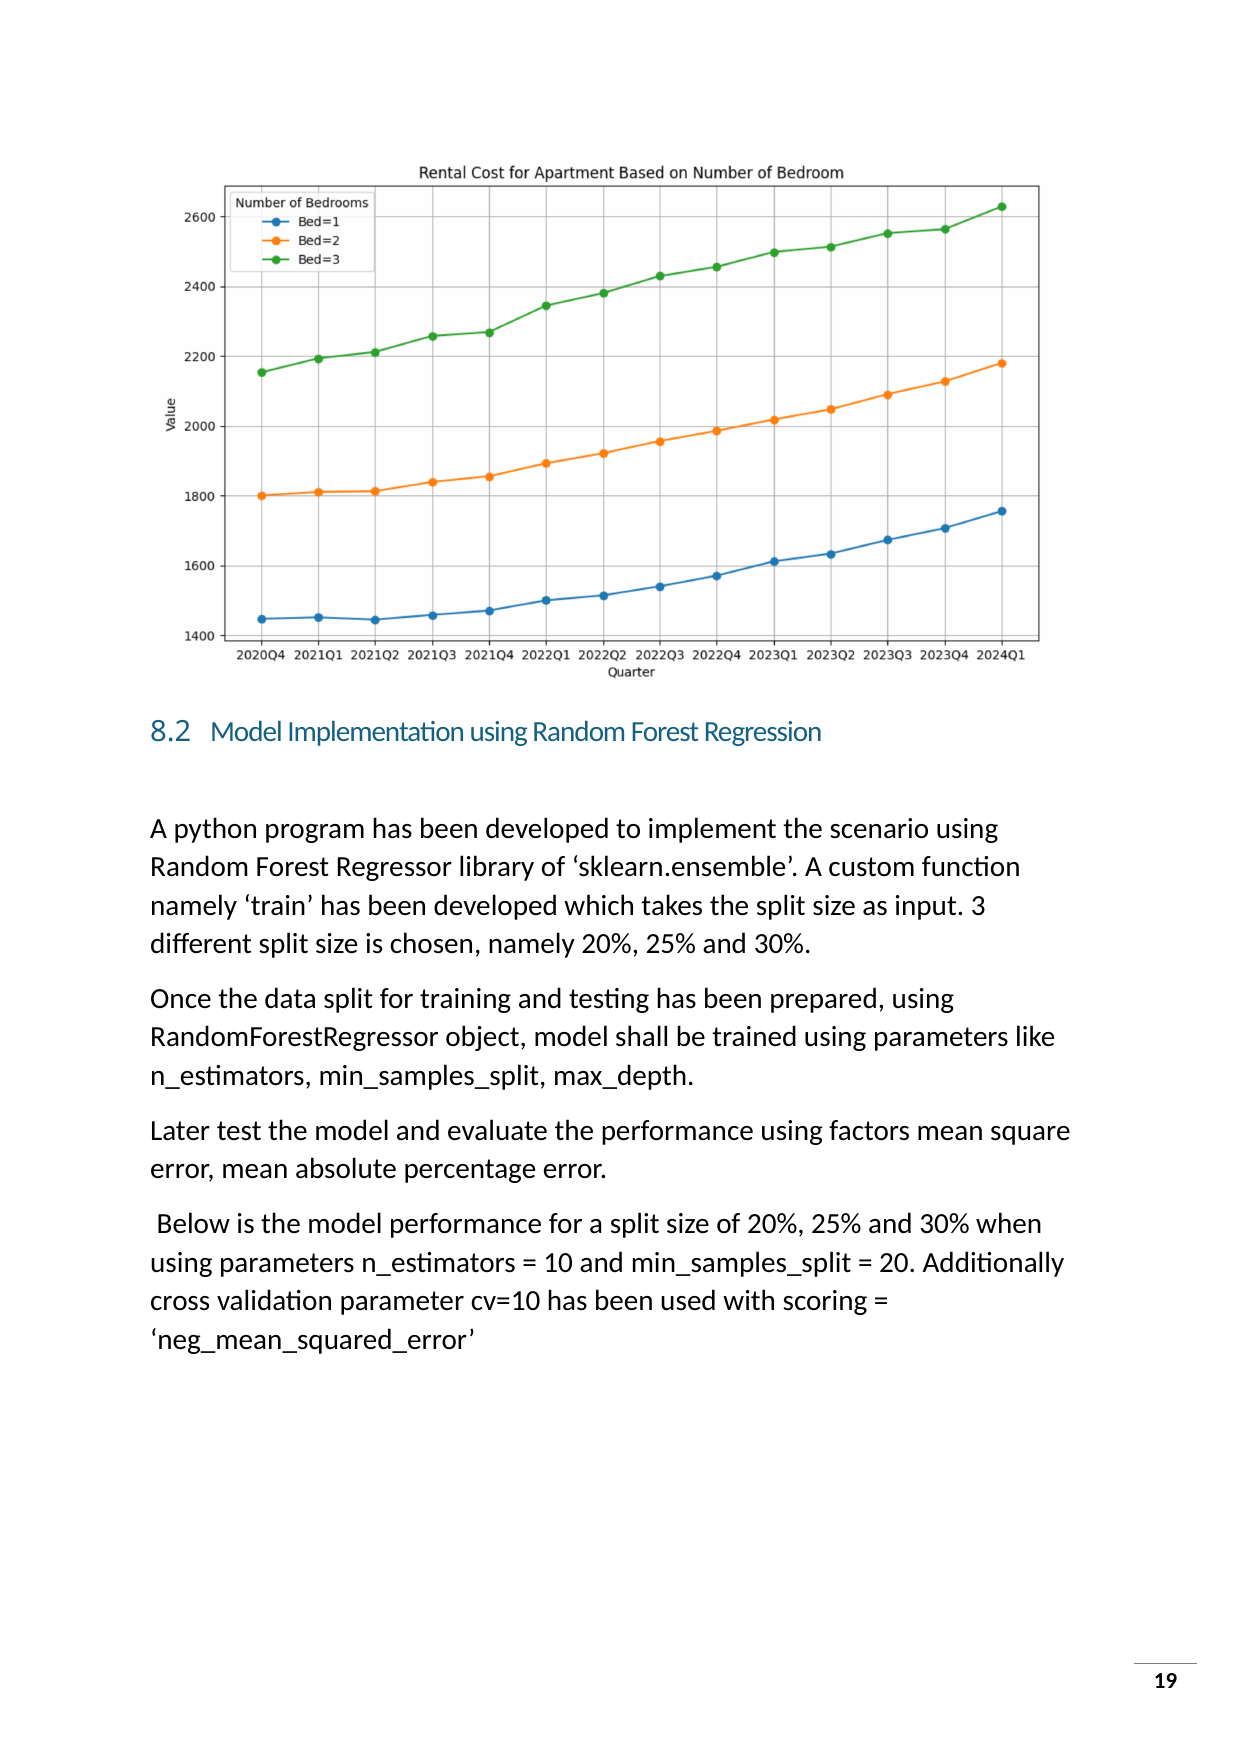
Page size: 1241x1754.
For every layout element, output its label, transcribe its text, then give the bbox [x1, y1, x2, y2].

text A python program has been developed to implement the scenario using Random Forest Regressor library of ‘sklearn.ensemble’. A custom function namely ‘train’ has been developed which takes the split size as input. 3 different split size is chosen, namely 20%, 25% and 30%. [150, 810, 1090, 961]
picture [150, 150, 1091, 692]
text Below is the model performance for a split size of 20%, 25% and 30% when using parameters n_estimators = 10 and min_samples_split = 20. Additionally cross validation parameter cv=10 has been used with scoring = ‘neg_mean_squared_error’ [150, 1206, 1090, 1357]
subtitle Model Implementation using Random Forest Regression [150, 711, 1090, 750]
text Once the data split for training and testing has been prepared, using RandomForestRegressor object, model shall be trained using parameters like n_estimators, min_samples_split, max_depth. [150, 980, 1090, 1093]
text Later test the model and evaluate the performance using factors mean square error, mean absolute percentage error. [150, 1112, 1090, 1186]
